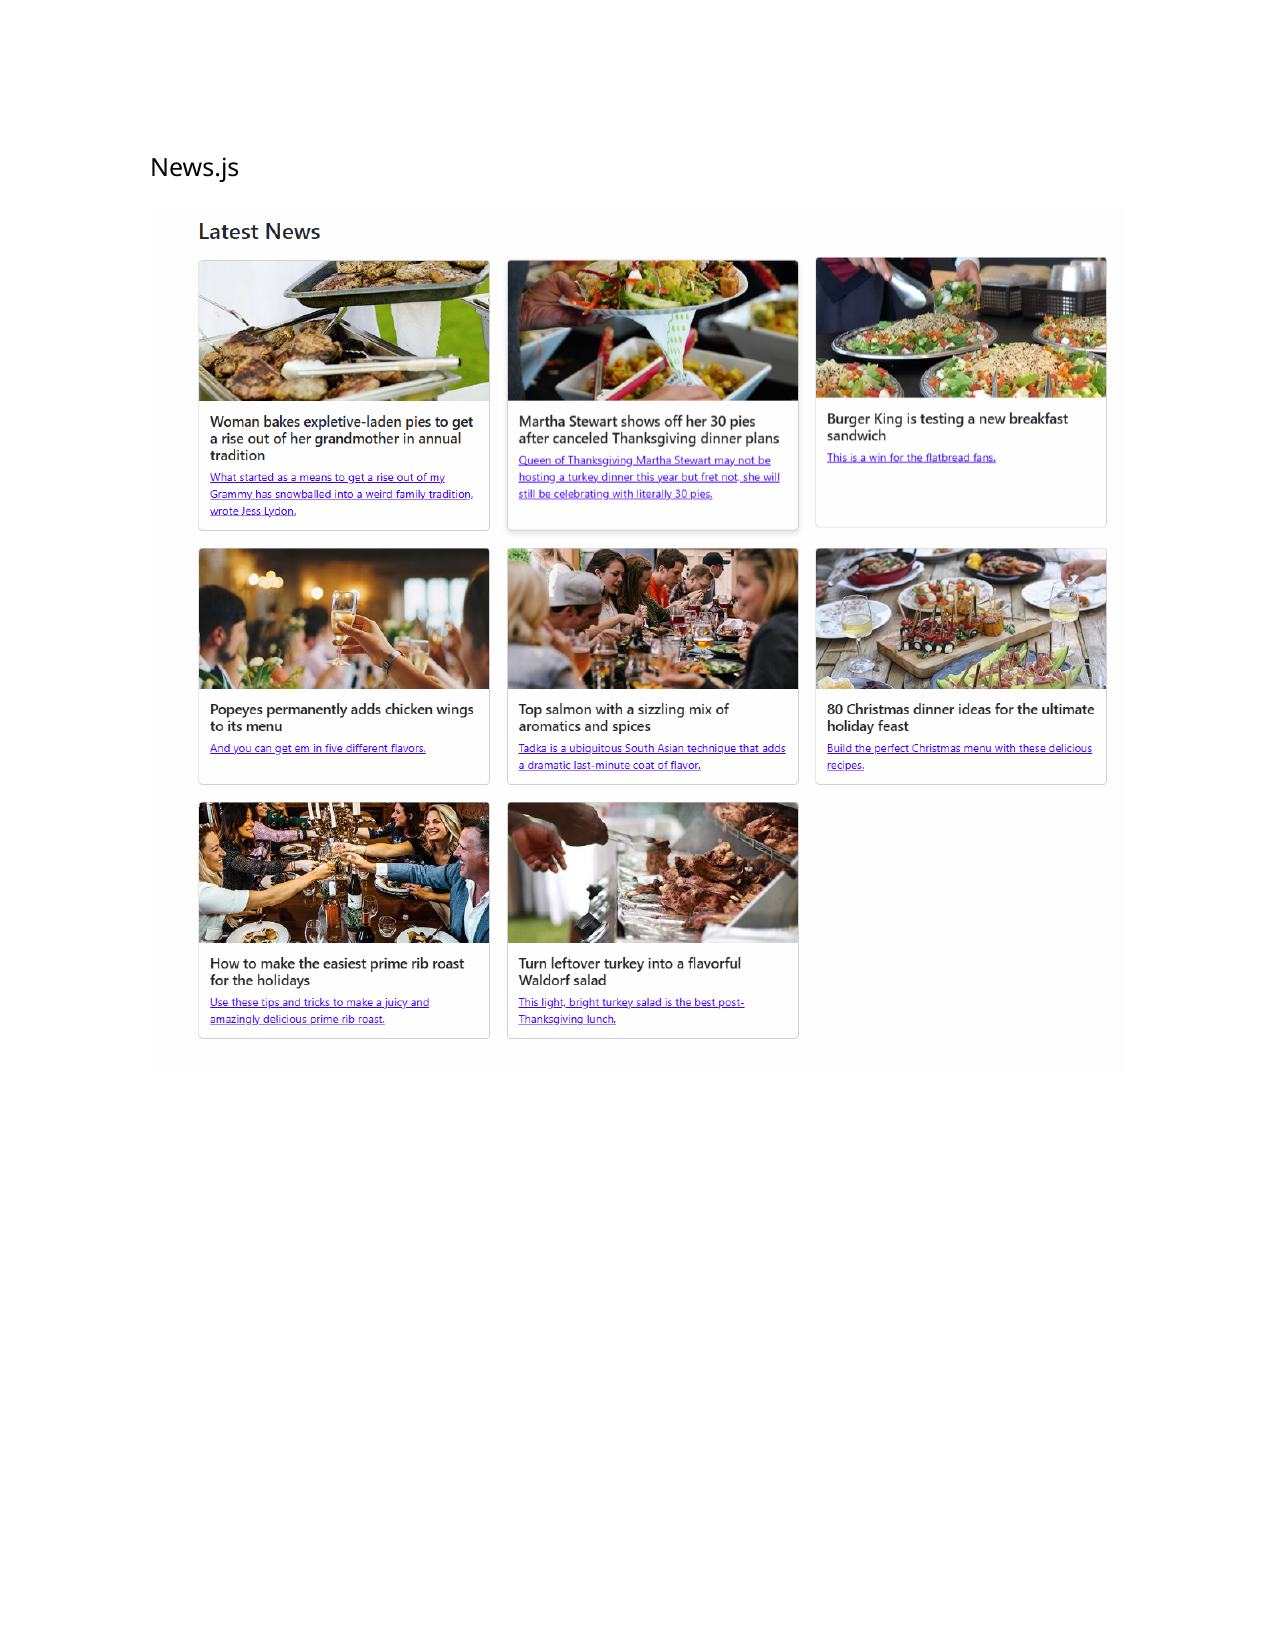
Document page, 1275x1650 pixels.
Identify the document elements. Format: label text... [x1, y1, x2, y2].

picture [150, 205, 1125, 1073]
text News.js [150, 150, 1125, 184]
